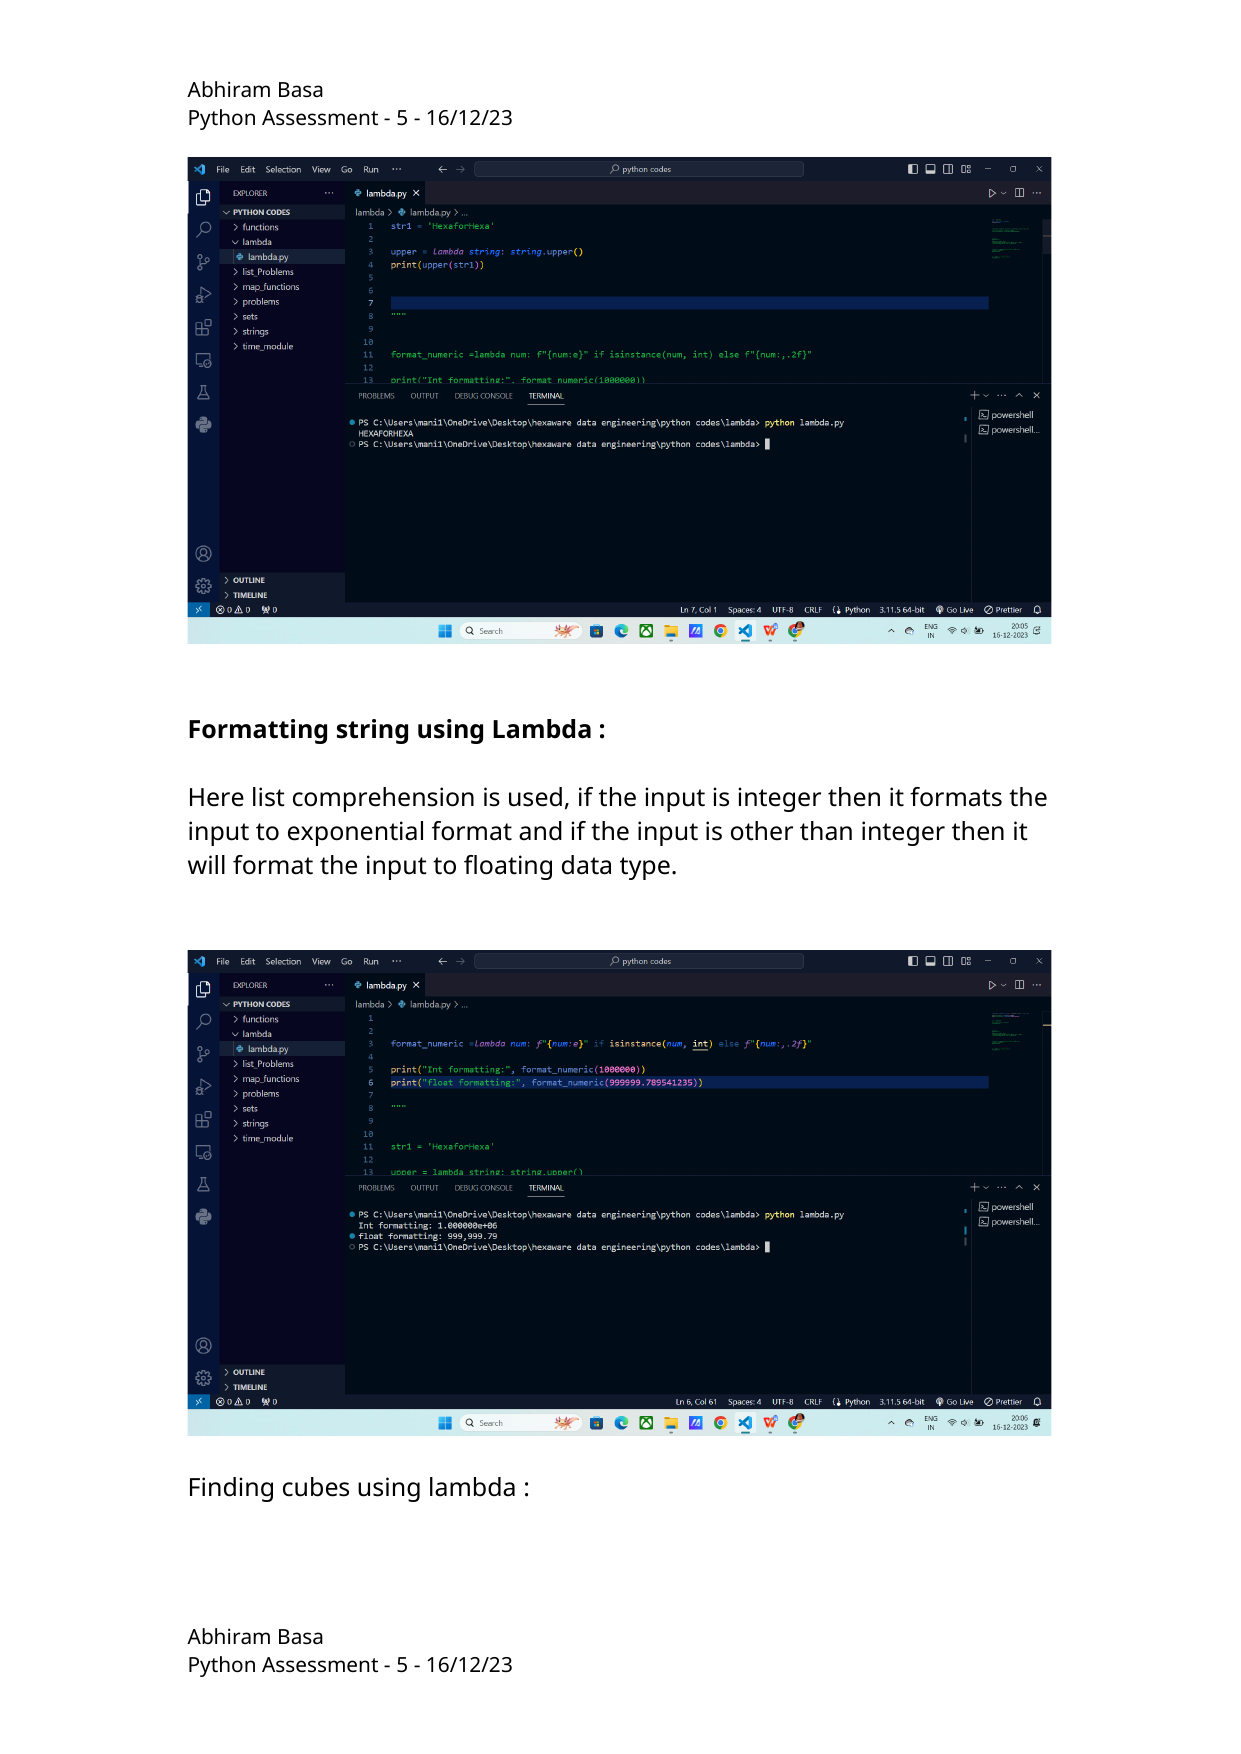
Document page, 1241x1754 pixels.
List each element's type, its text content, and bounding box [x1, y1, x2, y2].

text Here list comprehension is used, if the input is integer then it formats the input to exponential format and if the input is other than integer then it will format the input to floating data type. [187, 779, 1053, 882]
text Finding cubes using lambda : [187, 1470, 1053, 1504]
picture [187, 157, 1052, 644]
text Formatting string using Lambda : [187, 711, 1053, 746]
picture [187, 950, 1052, 1436]
